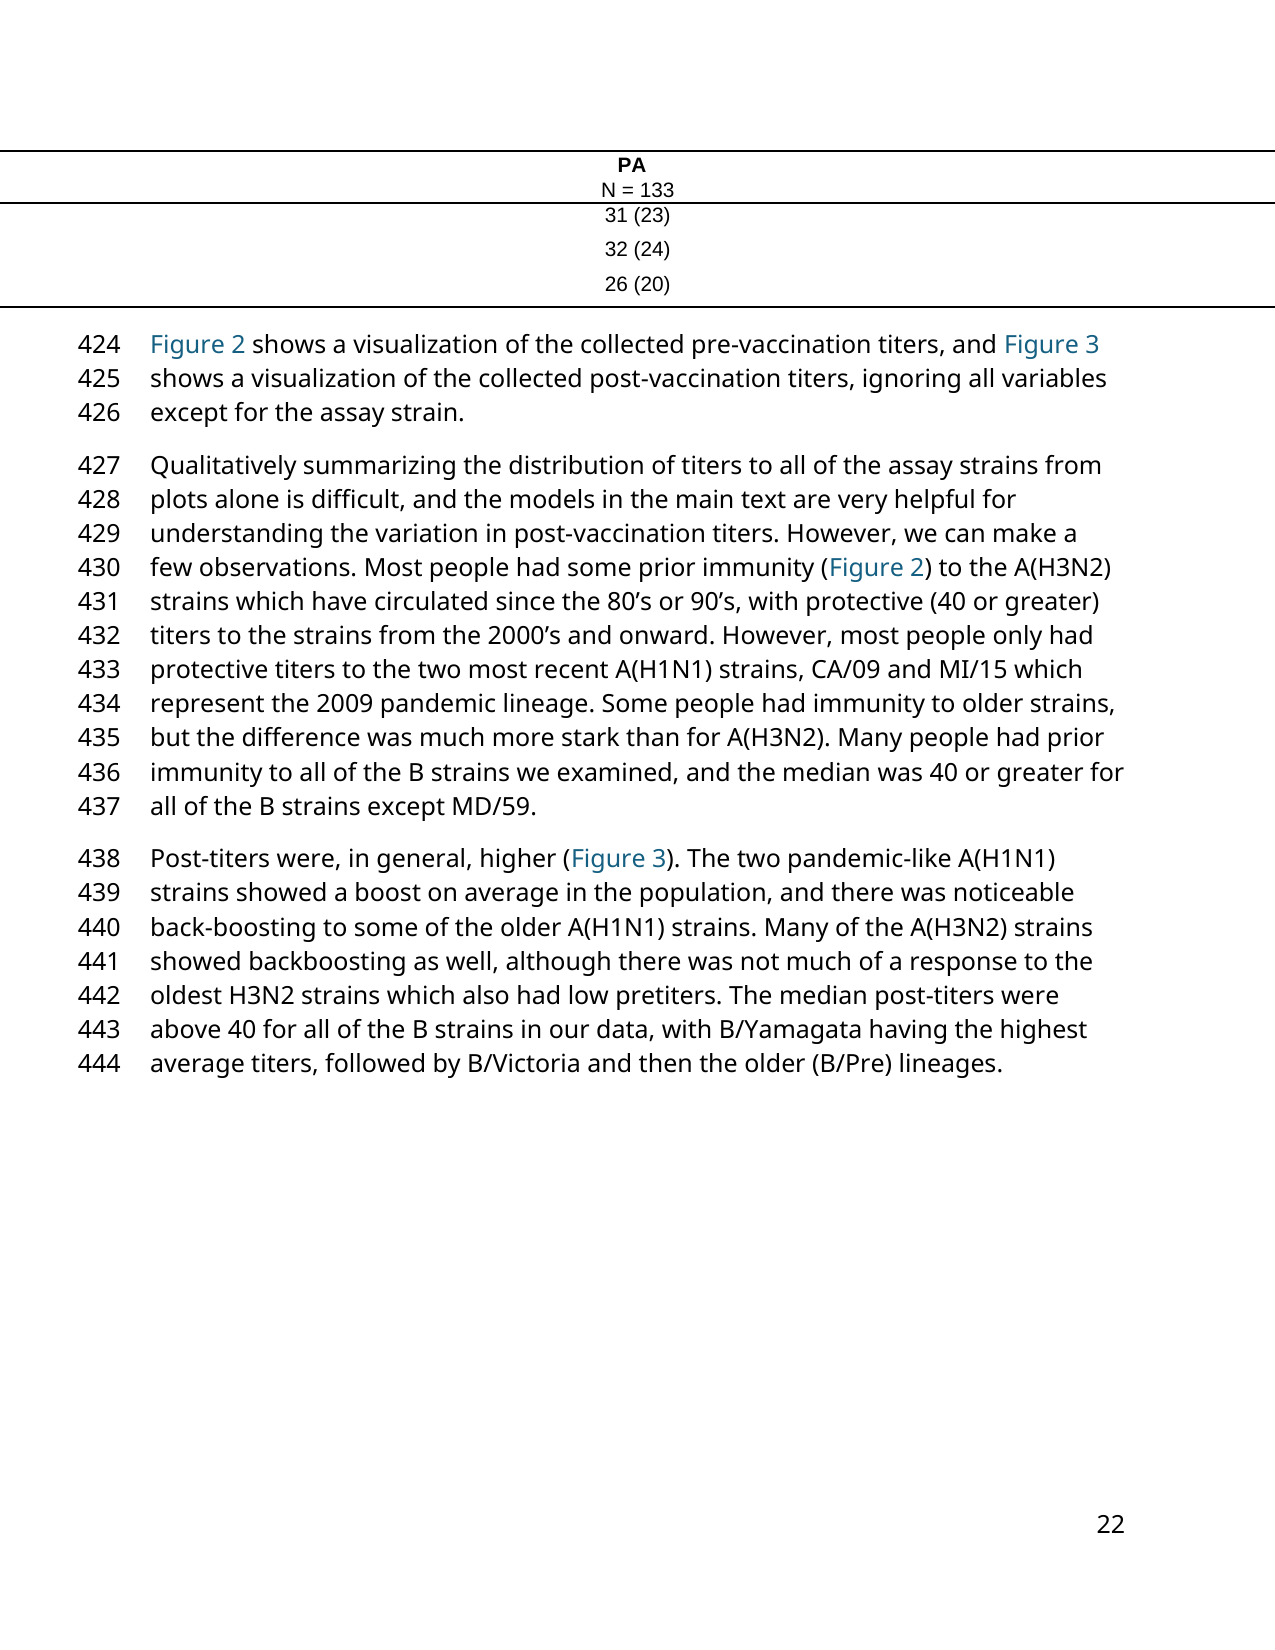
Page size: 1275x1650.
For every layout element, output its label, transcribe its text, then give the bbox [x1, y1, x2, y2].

text Qualitatively summarizing the distribution of titers to all of the assay strains from plots alone is difficult, and the models in the main text are very helpful for understanding the variation in post-vaccination titers. However, we can make a few observations. Most people had some prior immunity (Figure 2) to the A(H3N2) strains which have circulated since the 80’s or 90’s, with protective (40 or greater) titers to the strains from the 2000’s and onward. However, most people only had protective titers to the two most recent A(H1N1) strains, CA/09 and MI/15 which represent the 2009 pandemic lineage. Some people had immunity to older strains, but the difference was much more stark than for A(H3N2). Many people had prior immunity to all of the B strains we examined, and the median was 40 or greater for all of the B strains except MD/59. [150, 448, 1125, 822]
text Post-titers were, in general, higher (Figure 3). The two pandemic-like A(H1N1) strains showed a boost on average in the population, and there was noticeable back-boosting to some of the older A(H1N1) strains. Many of the A(H3N2) strains showed backboosting as well, although there was not much of a response to the oldest H3N2 strains which also had low pretiters. The median post-titers were above 40 for all of the B strains in our data, with B/Yamagata having the highest average titers, followed by B/Victoria and then the older (B/Pre) lineages. [150, 841, 1125, 1079]
text Figure 2 shows a visualization of the collected pre-vaccination titers, and Figure 3 shows a visualization of the collected post-vaccination titers, ignoring all variables except for the assay strain. [150, 327, 1125, 429]
